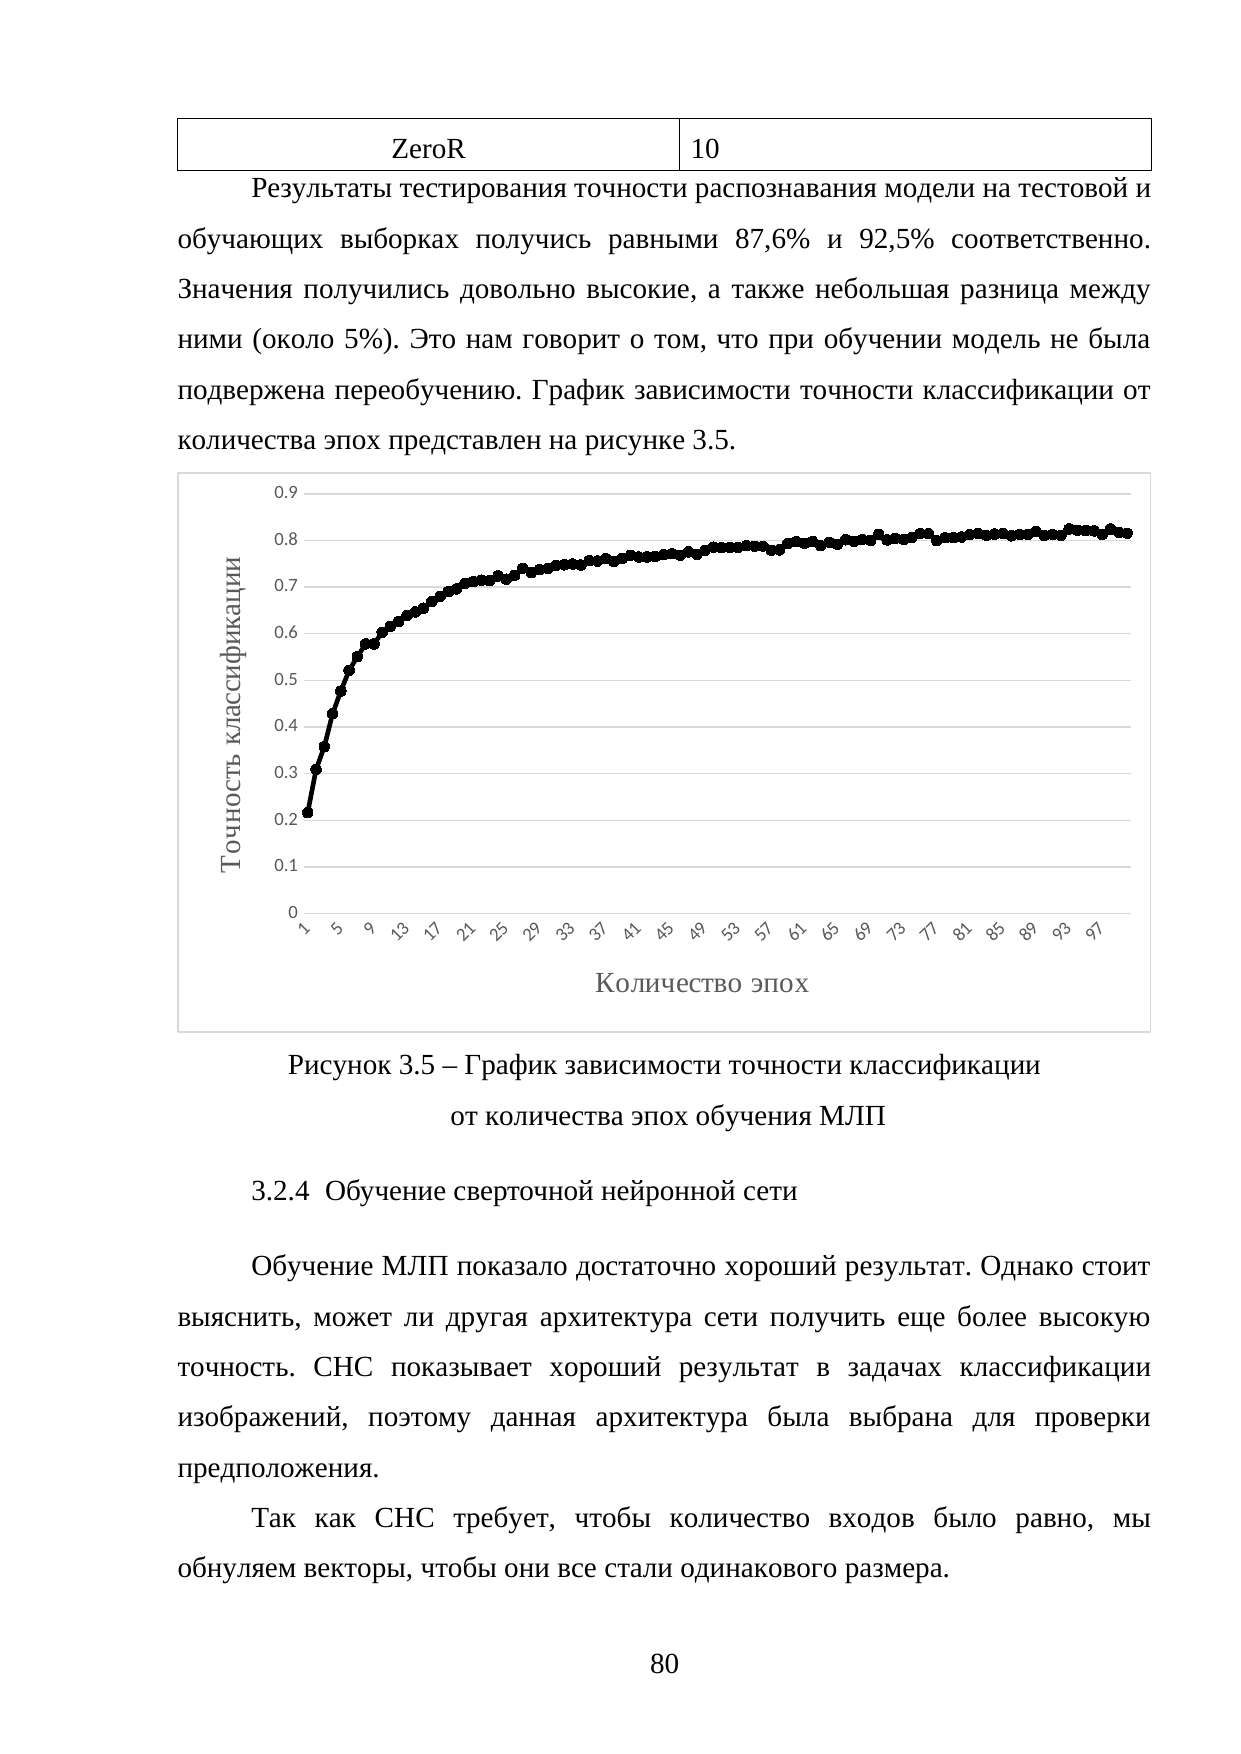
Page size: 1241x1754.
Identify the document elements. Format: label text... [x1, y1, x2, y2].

table_cell 10 [680, 119, 1151, 169]
text Результаты тестирования точности распознавания модели на тестовой и обучающих выборках получись равными 87,6% и 92,5% соответственно. Значения получились довольно высокие, а также небольшая разница между ними (около 5%). Это нам говорит о том, что при обучении модель не была подвержена переобучению. График зависимости точности классификации от количества эпох представлен на рисунке 3.5. [177, 171, 1152, 456]
text Так как СНC требует, чтобы количество входов было равно, мы обнуляем векторы, чтобы они все стали одинакового размера. [177, 1500, 1152, 1584]
table_cell ZeroR [178, 119, 679, 169]
text Рисунок 3.5 – График зависимости точности классификации от количества эпох обучения МЛП [177, 1047, 1152, 1131]
text Обучение МЛП показало достаточно хороший результат. Однако стоит выяснить, может ли другая архитектура сети получить еще более высокую точность. СНC показывает хороший результат в задачах классификации изображений, поэтому данная архитектура была выбрана для проверки предположения. [177, 1248, 1152, 1483]
text Обучение сверточной нейронной сети [251, 1173, 1152, 1207]
